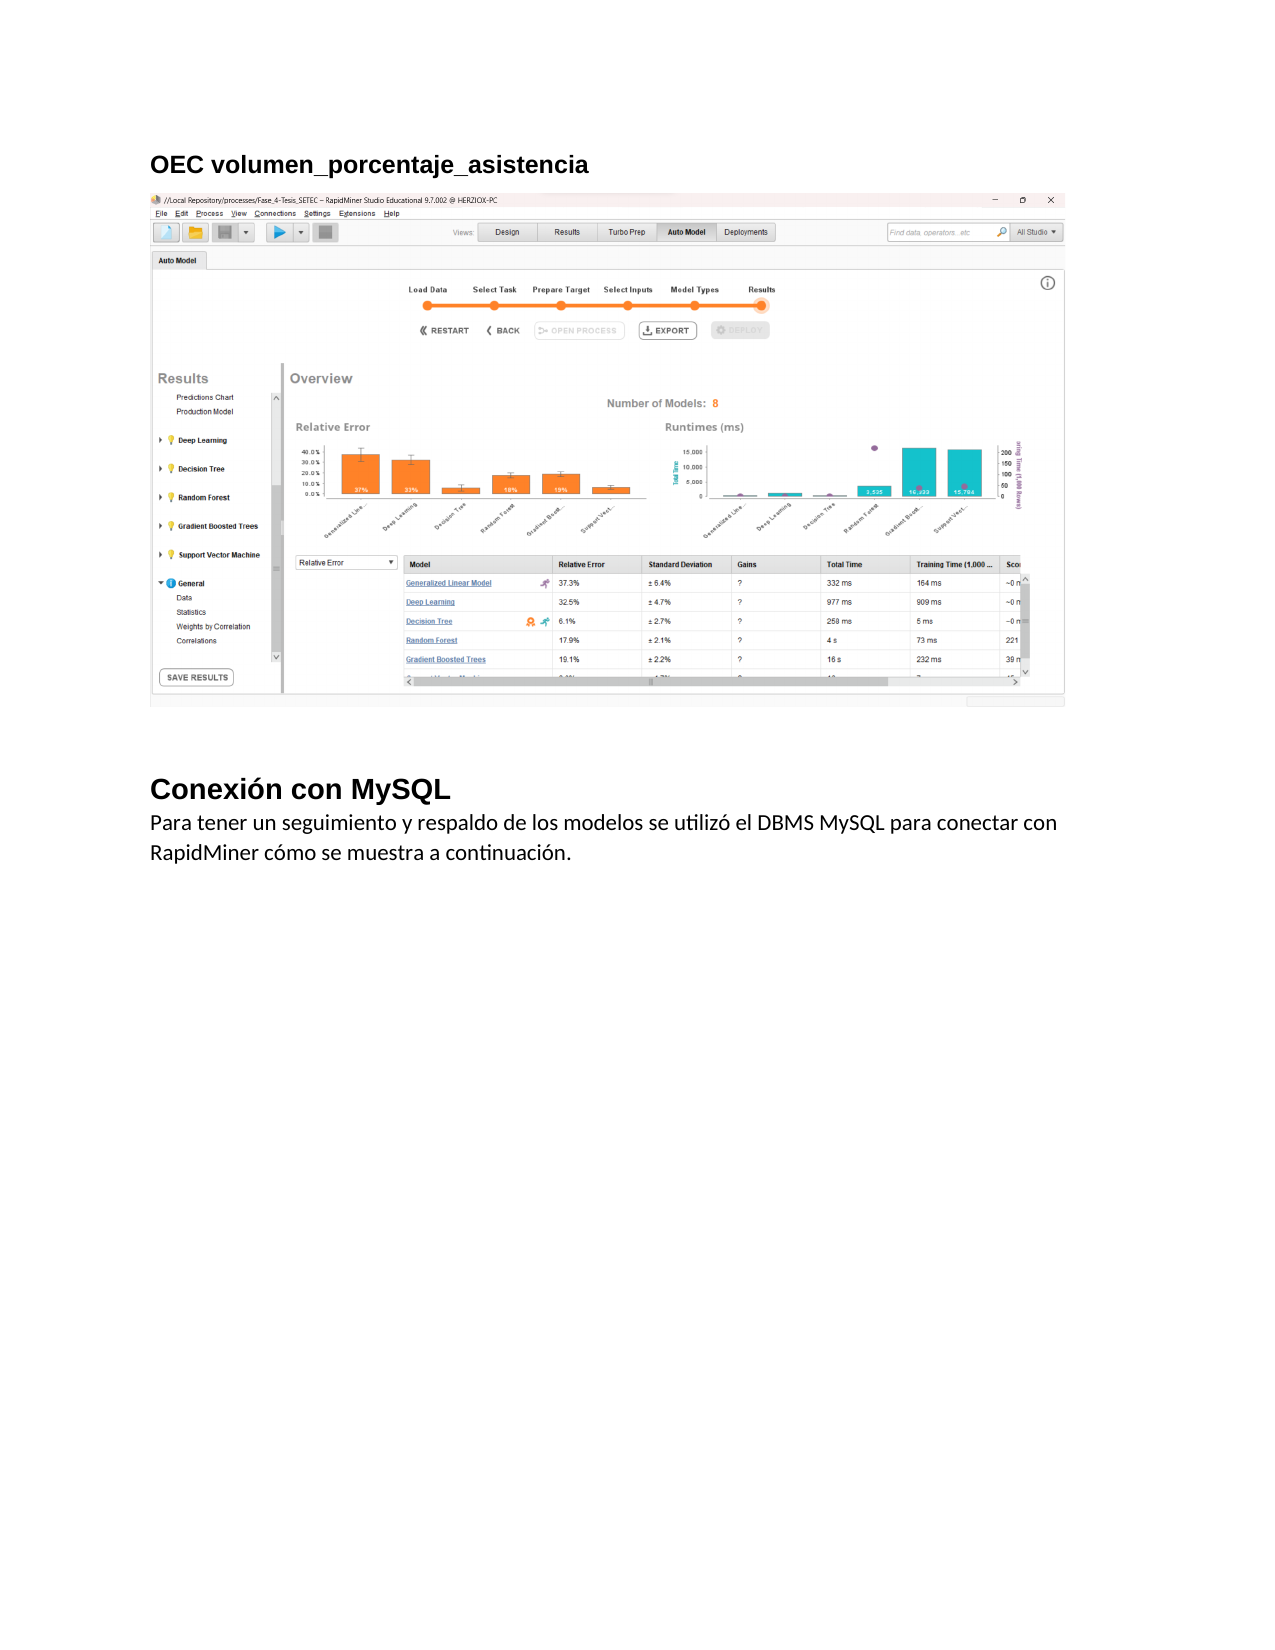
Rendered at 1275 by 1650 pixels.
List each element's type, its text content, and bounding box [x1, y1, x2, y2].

picture [150, 193, 1066, 707]
subtitle Conexión con MySQL [150, 772, 1125, 805]
text Para tener un seguimiento y respaldo de los modelos se utilizó el DBMS MySQL para conectar con RapidMiner cómo se muestra a continuación. [150, 808, 1125, 866]
list OEC volumen_porcentaje_asistencia [150, 150, 1125, 179]
